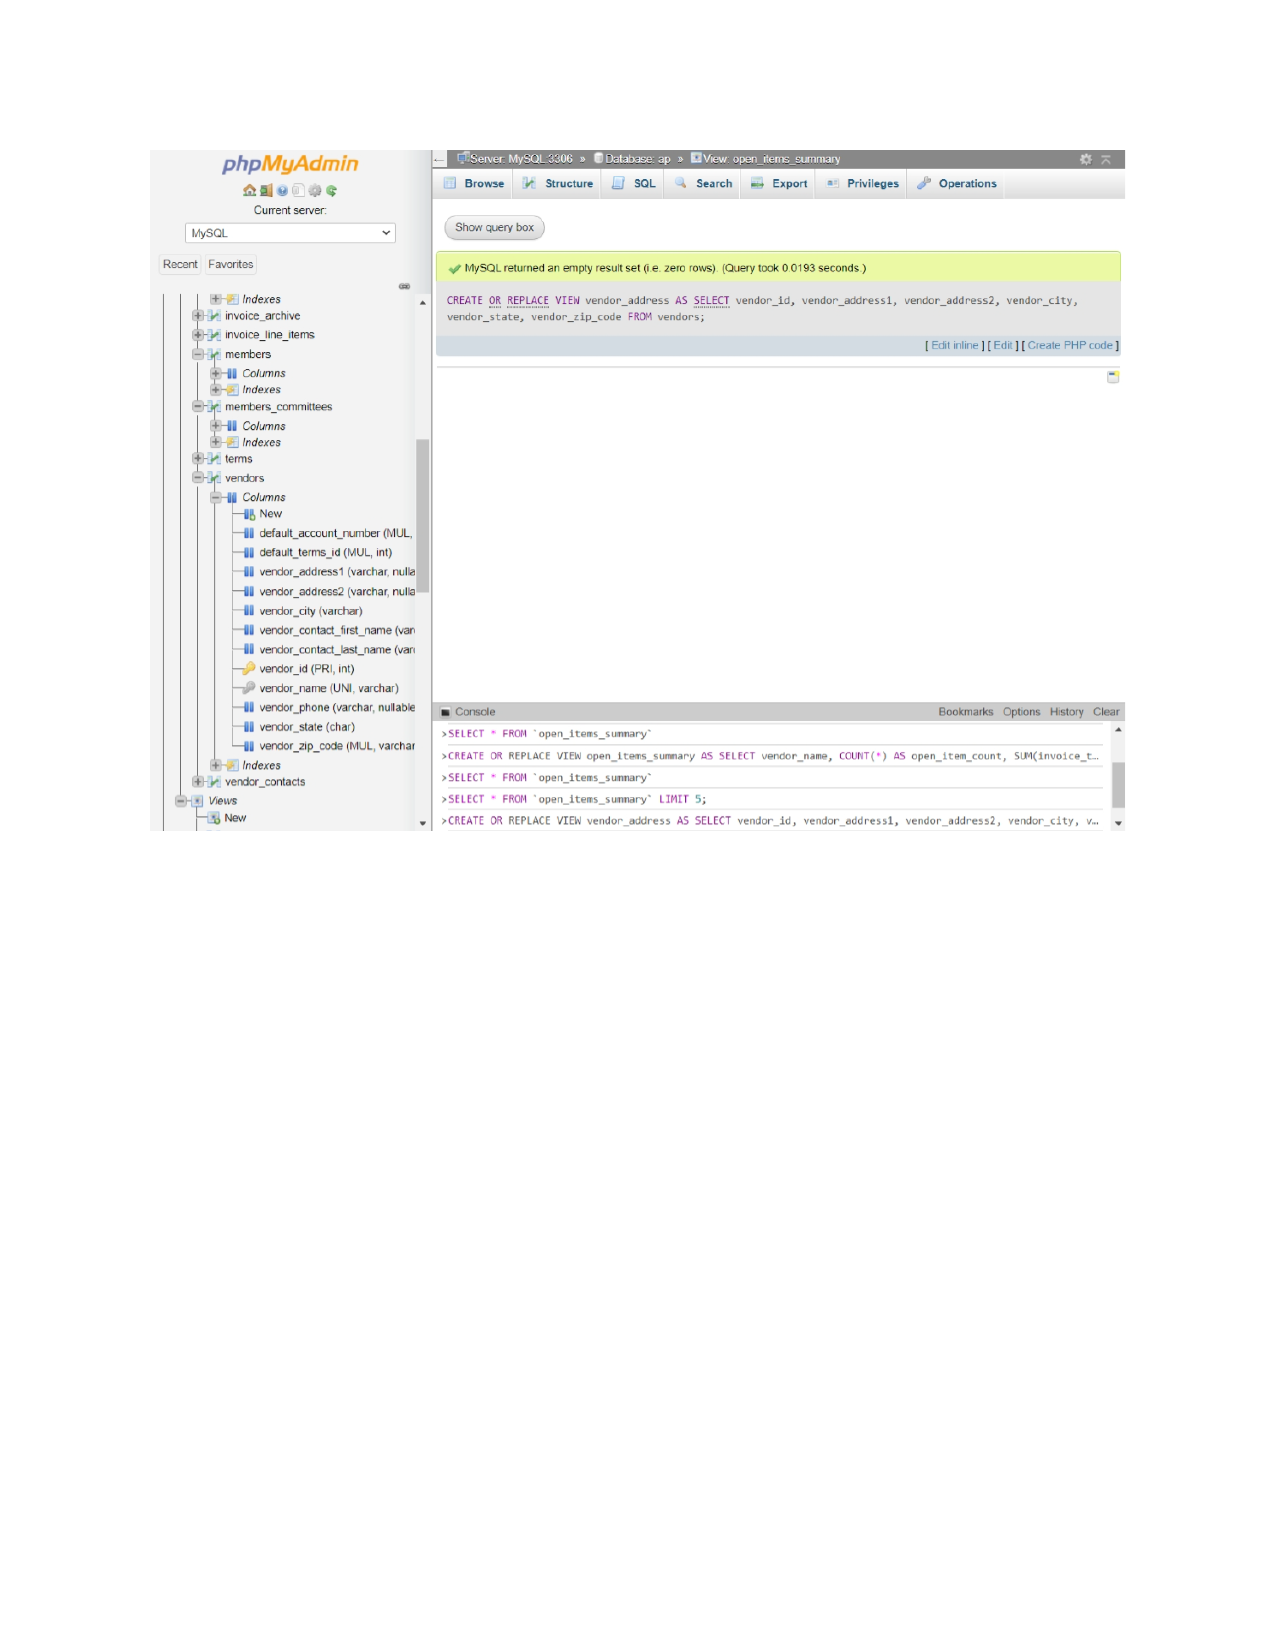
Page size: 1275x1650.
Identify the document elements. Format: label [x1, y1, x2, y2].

picture [150, 150, 1125, 831]
